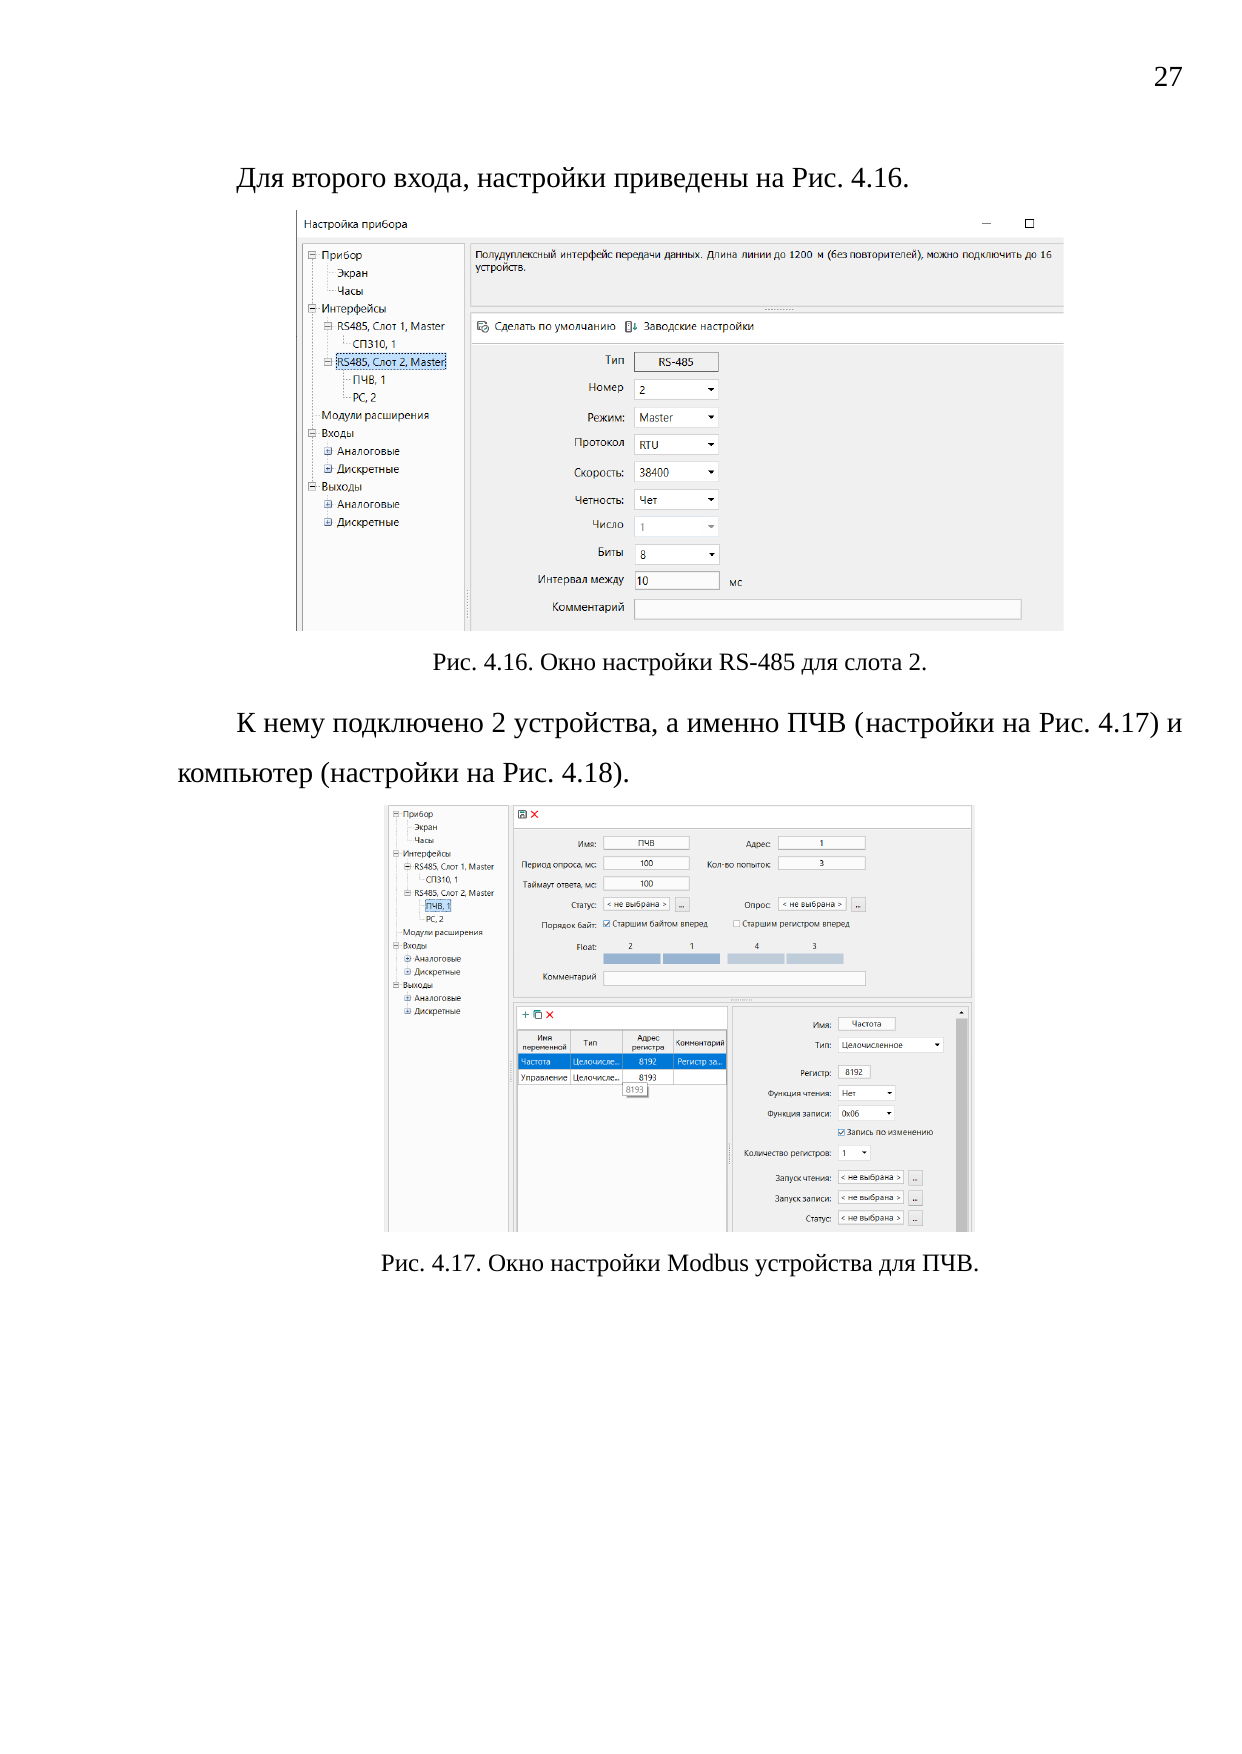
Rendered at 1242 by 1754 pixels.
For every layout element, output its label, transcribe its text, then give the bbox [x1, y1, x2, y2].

picture [296, 210, 1064, 631]
picture [384, 805, 975, 1232]
